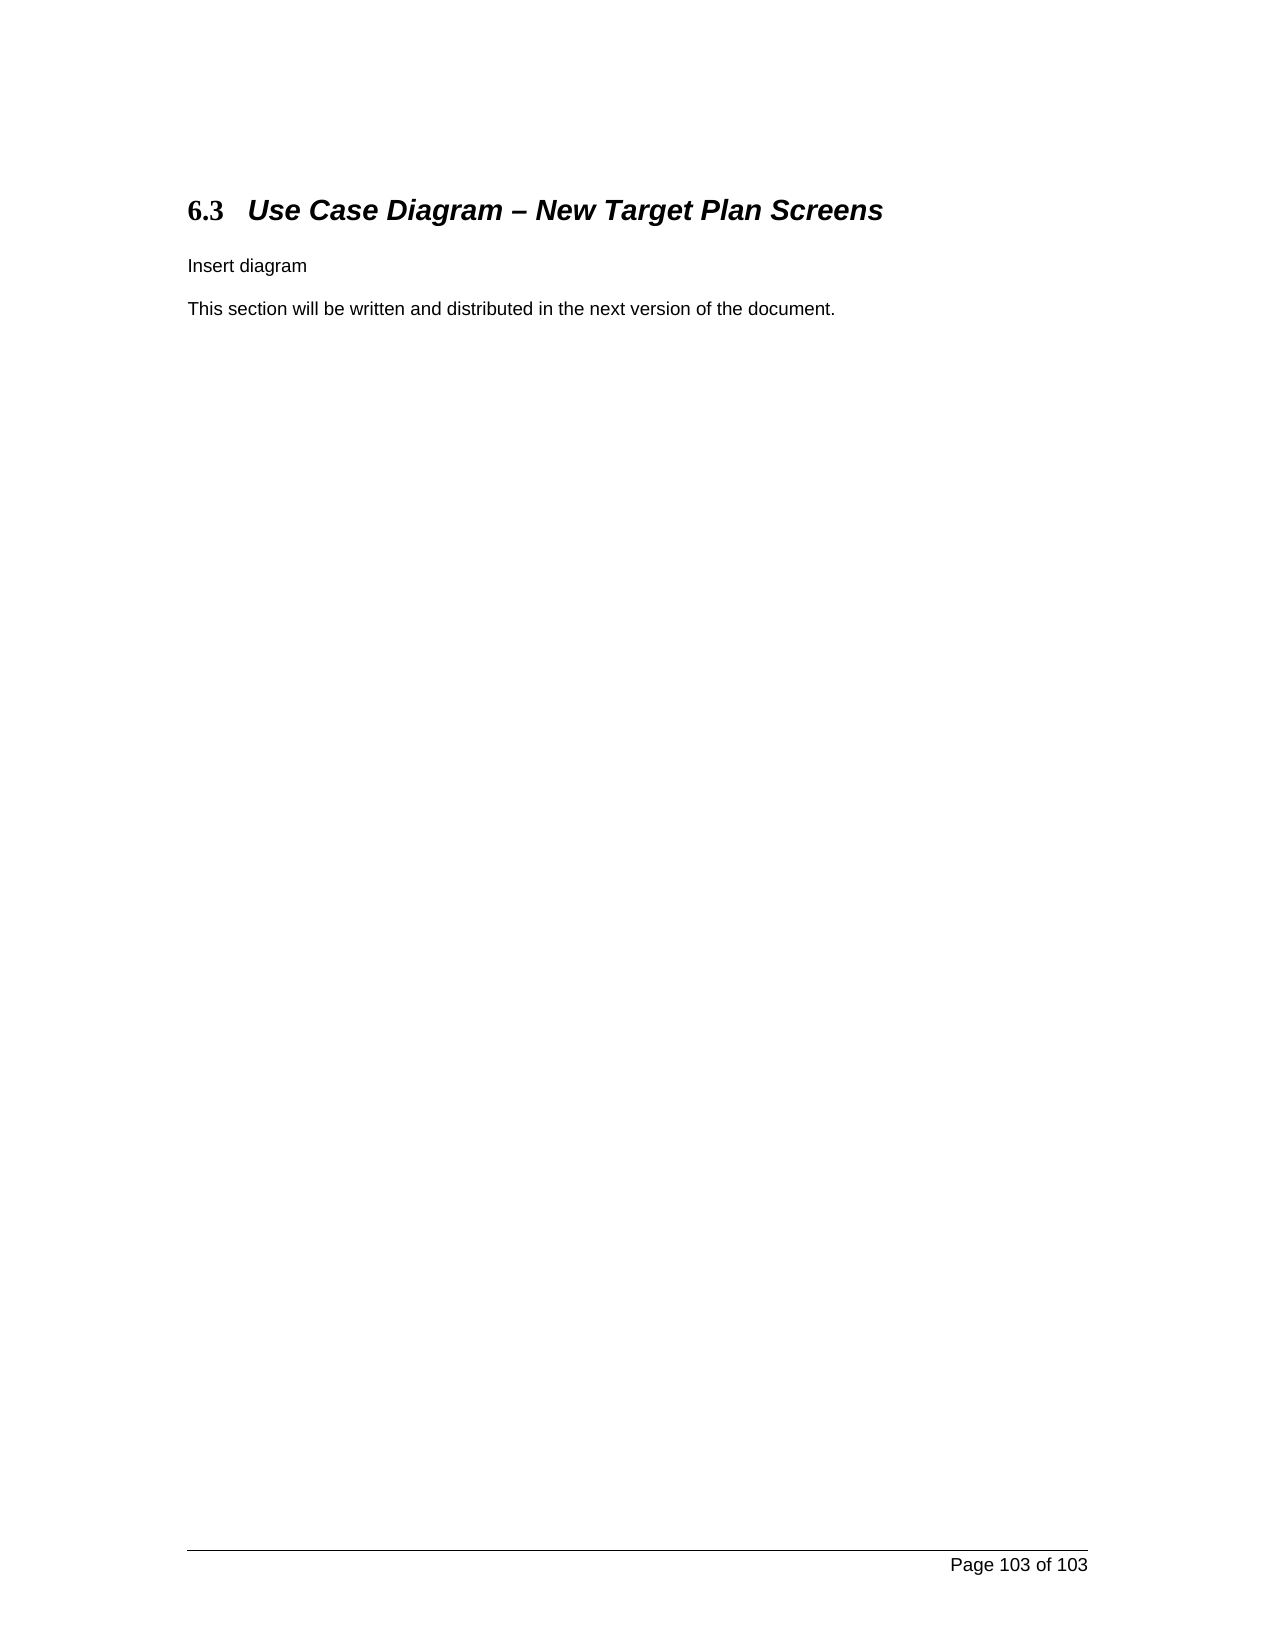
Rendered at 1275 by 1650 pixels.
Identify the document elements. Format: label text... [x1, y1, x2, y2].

text Insert diagram [187, 255, 1088, 276]
text This section will be written and distributed in the next version of the document. [187, 298, 1088, 319]
subtitle Use Case Diagram – New Target Plan Screens [187, 193, 1088, 227]
